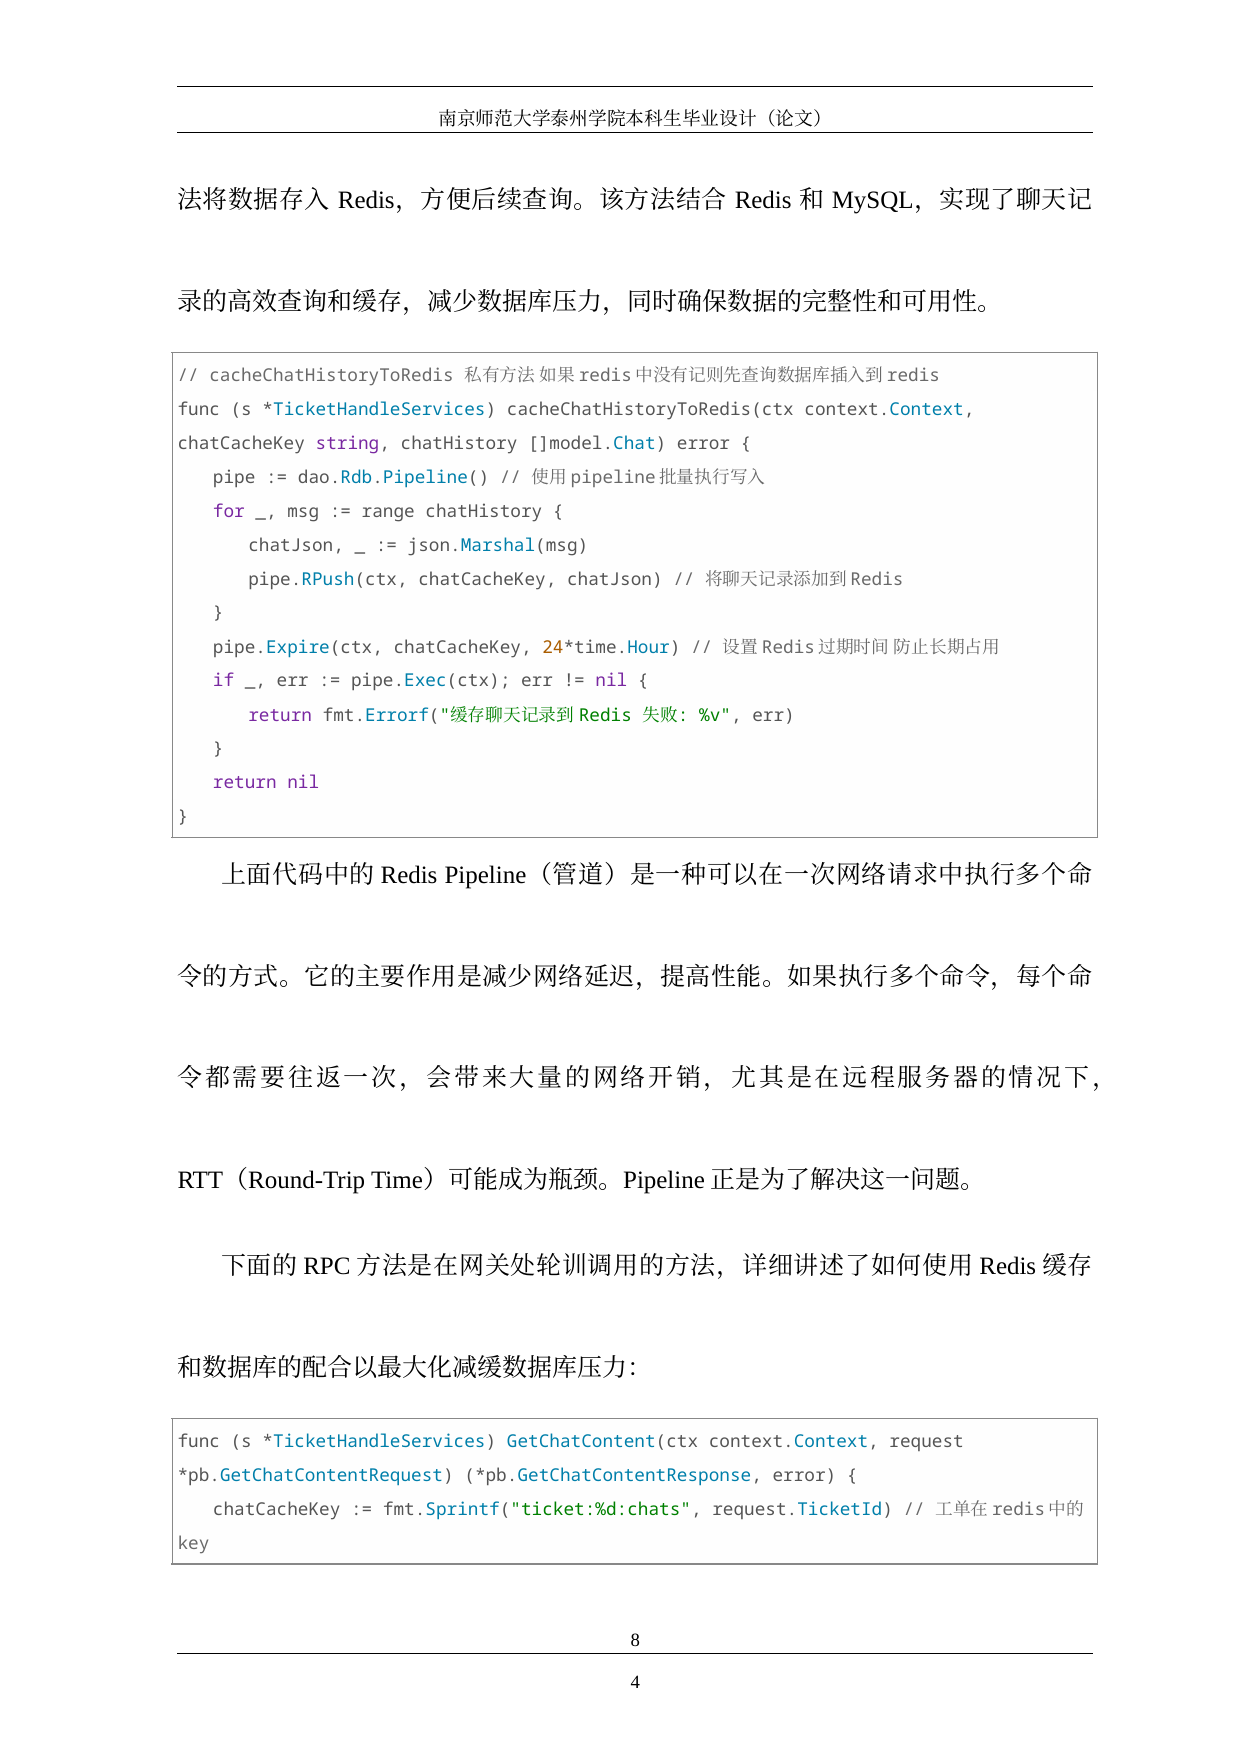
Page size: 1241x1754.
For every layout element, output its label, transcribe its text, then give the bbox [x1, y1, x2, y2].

text chatCacheKey := fmt.Sprintf("ticket:%d:chats", request.TicketId) // 工单在redis中的key [173, 1486, 1097, 1563]
text return fmt.Errorf("缓存聊天记录到 Redis 失败: %v", err) [177, 697, 1093, 731]
text 下面的RPC方法是在网关处轮训调用的方法，详细讲述了如何使用Redis缓存和数据库的配合以最大化减缓数据库压力： [177, 1230, 1093, 1400]
text for _, msg := range chatHistory { [177, 493, 1093, 527]
text } [173, 793, 1097, 837]
text pipe := dao.Rdb.Pipeline() // 使用pipeline批量执行写入 [177, 459, 1093, 493]
text pipe.Expire(ctx, chatCacheKey, 24*time.Hour) // 设置Redis过期时间 防止长期占用 [177, 629, 1093, 663]
text if _, err := pipe.Exec(ctx); err != nil { [177, 663, 1093, 697]
text 上面代码中的Redis Pipeline（管道）是一种可以在一次网络请求中执行多个命令的方式。它的主要作用是减少网络延迟，提高性能。如果执行多个命令，每个命令都需要往返一次，会带来大量的网络开销，尤其是在远程服务器的情况下，RTT（Round-Trip Time）可能成为瓶颈。Pipeline正是为了解决这一问题。 [177, 838, 1093, 1212]
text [177, 164, 1093, 334]
text } [177, 595, 1093, 629]
text // cacheChatHistoryToRedis 私有方法 如果redis中没有记则先查询数据库插入到redis [173, 353, 1097, 391]
text } [177, 731, 1093, 765]
text pipe.RPush(ctx, chatCacheKey, chatJson) // 将聊天记录添加到Redis [177, 561, 1093, 595]
text func (s *TicketHandleServices) cacheChatHistoryToRedis(ctx context.Context, chatCacheKey string, chatHistory []model.Chat) error { [177, 391, 1093, 459]
text chatJson, _ := json.Marshal(msg) [177, 527, 1093, 561]
text return nil [177, 765, 1093, 793]
text func (s *TicketHandleServices) GetChatContent(ctx context.Context, request *pb.GetChatContentRequest) (*pb.GetChatContentResponse, error) { [173, 1419, 1097, 1486]
